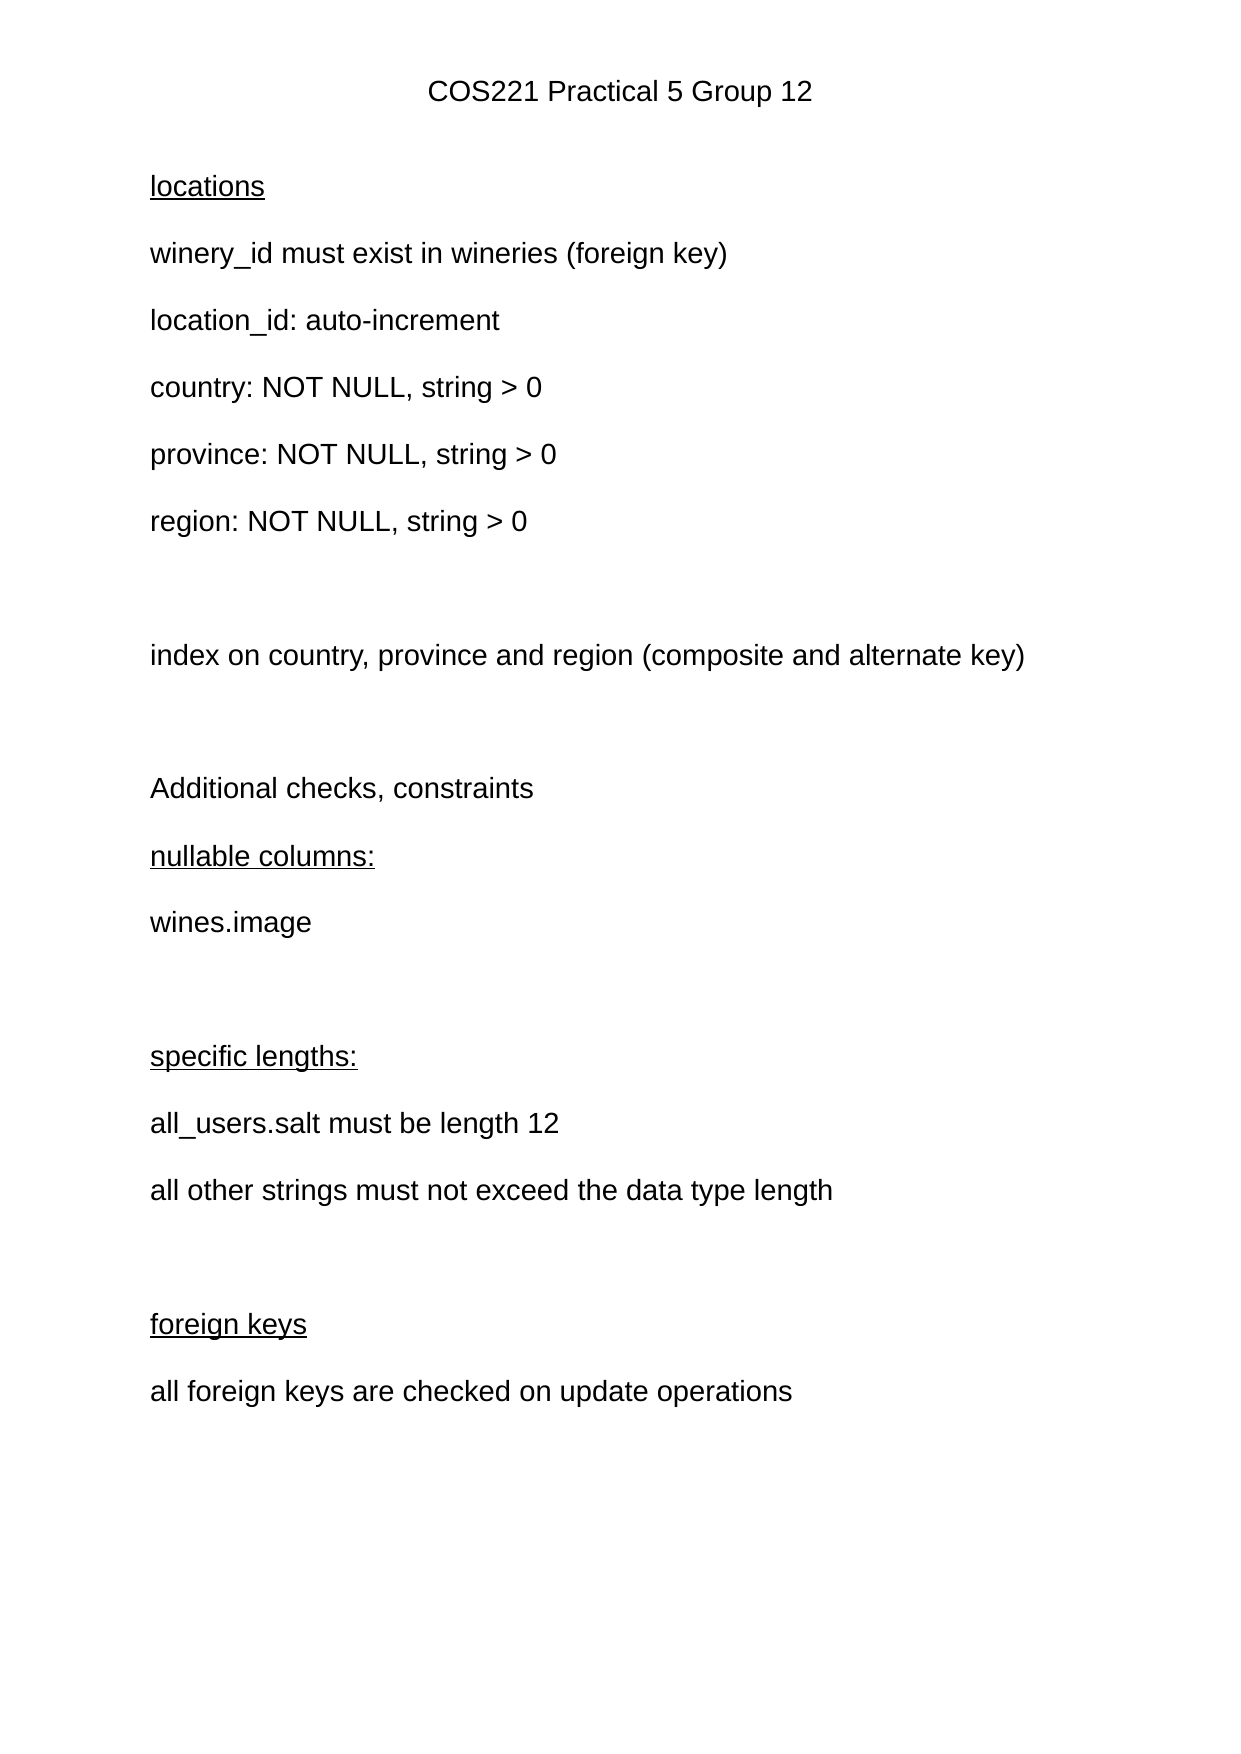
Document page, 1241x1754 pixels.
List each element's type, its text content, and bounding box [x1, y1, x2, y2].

text all other strings must not exceed the data type length [150, 1173, 1090, 1207]
text specific lengths: [150, 1039, 1090, 1073]
text province: NOT NULL, string > 0 [150, 437, 1090, 470]
text country: NOT NULL, string > 0 [150, 370, 1090, 403]
text winery_id must exist in wineries (foreign key) [150, 236, 1090, 269]
text location_id: auto-increment [150, 303, 1090, 336]
text Additional checks, constraints [150, 772, 1090, 805]
text index on country, province and region (composite and alternate key) [150, 638, 1090, 671]
text foreign keys [150, 1307, 1090, 1341]
text region: NOT NULL, string > 0 [150, 504, 1090, 537]
text all_users.salt must be length 12 [150, 1106, 1090, 1140]
text nullable columns: [150, 838, 1090, 872]
text wines.image [150, 906, 1090, 939]
text all foreign keys are checked on update operations [150, 1374, 1090, 1408]
text locations [150, 169, 1090, 202]
